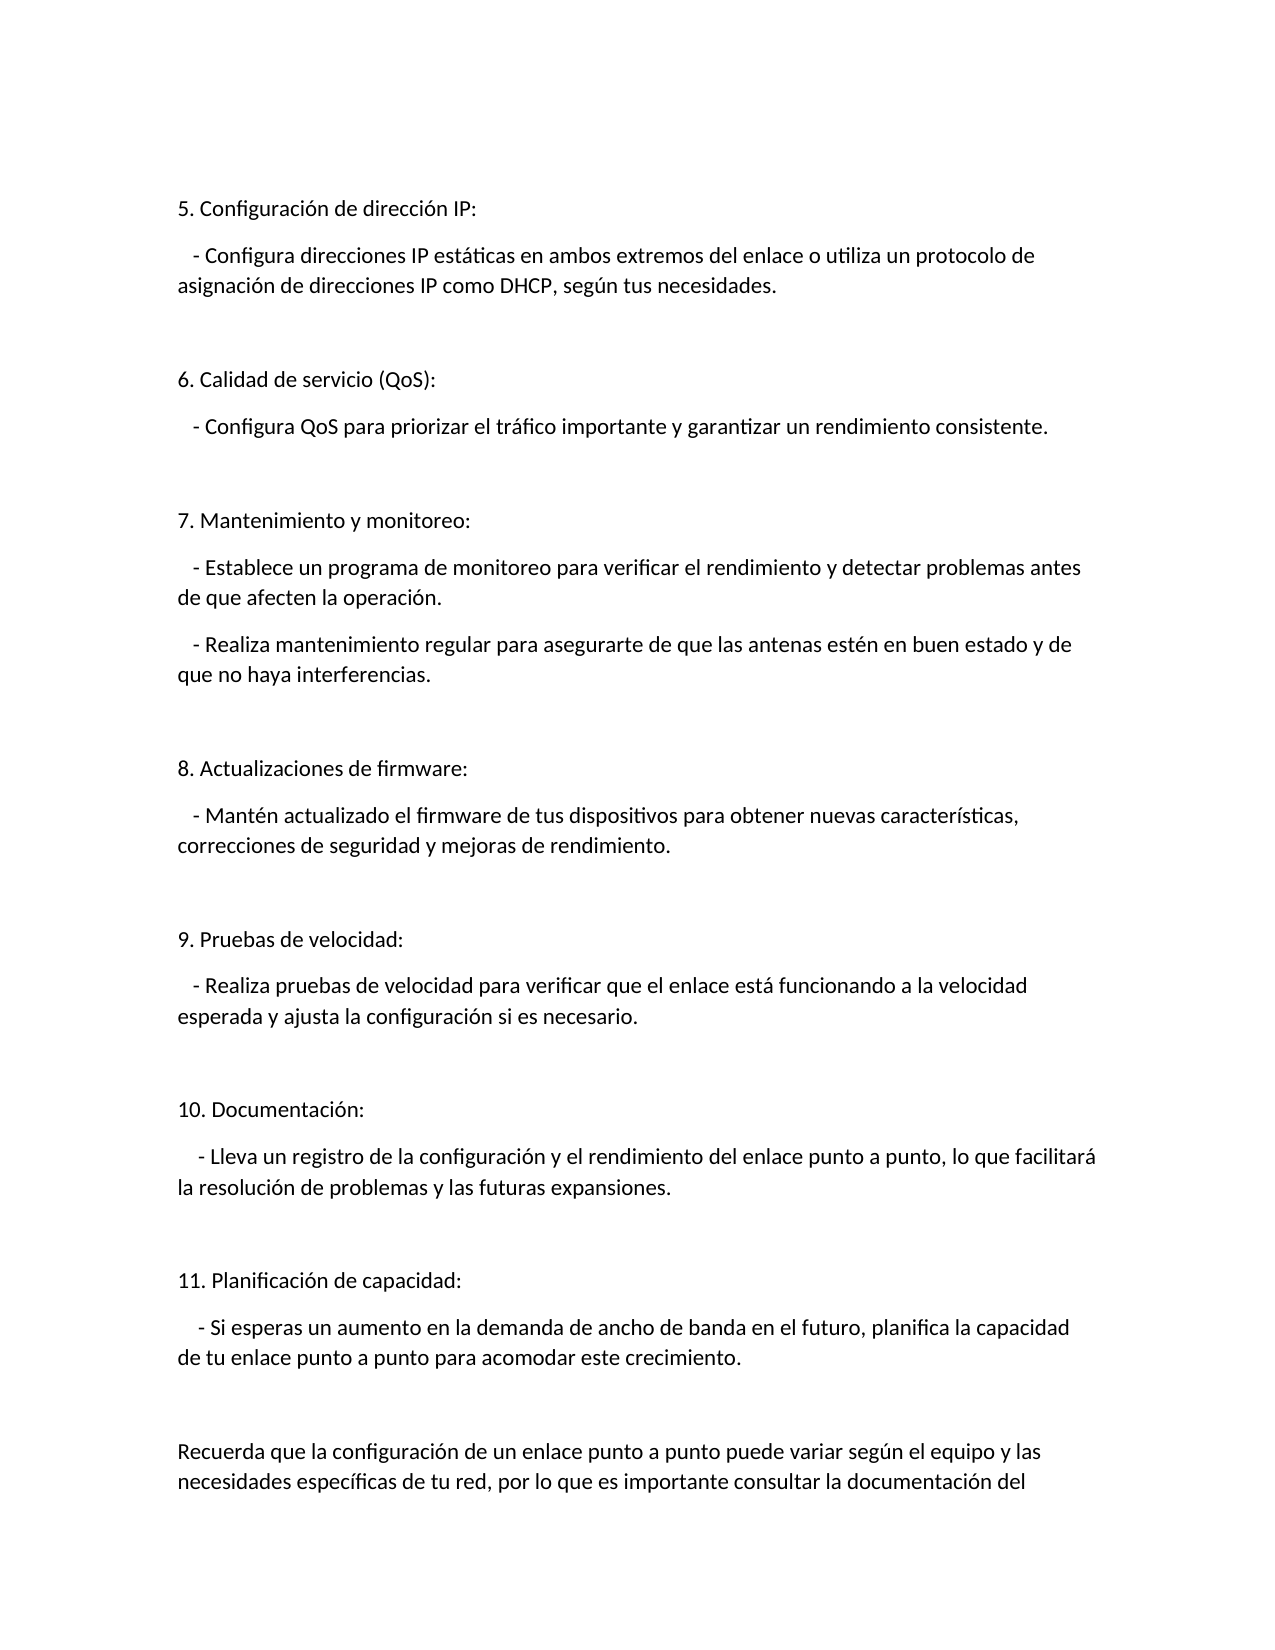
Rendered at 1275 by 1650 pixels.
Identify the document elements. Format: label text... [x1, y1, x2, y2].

text - Configura QoS para priorizar el tráfico importante y garantizar un rendimiento consistente. [177, 412, 1098, 440]
text - Realiza mantenimiento regular para asegurarte de que las antenas estén en buen estado y de que no haya interferencias. [177, 630, 1098, 688]
text - Mantén actualizado el firmware de tus dispositivos para obtener nuevas características, correcciones de seguridad y mejoras de rendimiento. [177, 801, 1098, 859]
text 10. Documentación: [177, 1096, 1098, 1123]
text 9. Pruebas de velocidad: [177, 925, 1098, 953]
text - Establece un programa de monitoreo para verificar el rendimiento y detectar problemas antes de que afecten la operación. [177, 553, 1098, 611]
text 8. Actualizaciones de firmware: [177, 754, 1098, 782]
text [177, 1437, 1098, 1495]
text 5. Configuración de dirección IP: [177, 194, 1098, 222]
text - Lleva un registro de la configuración y el rendimiento del enlace punto a punto, lo que facilitará la resolución de problemas y las futuras expansiones. [177, 1142, 1098, 1201]
text 11. Planificación de capacidad: [177, 1266, 1098, 1294]
text 6. Calidad de servicio (QoS): [177, 365, 1098, 393]
text 7. Mantenimiento y monitoreo: [177, 506, 1098, 534]
text - Configura direcciones IP estáticas en ambos extremos del enlace o utiliza un protocolo de asignación de direcciones IP como DHCP, según tus necesidades. [177, 241, 1098, 299]
text - Realiza pruebas de velocidad para verificar que el enlace está funcionando a la velocidad esperada y ajusta la configuración si es necesario. [177, 972, 1098, 1030]
text - Si esperas un aumento en la demanda de ancho de banda en el futuro, planifica la capacidad de tu enlace punto a punto para acomodar este crecimiento. [177, 1313, 1098, 1371]
